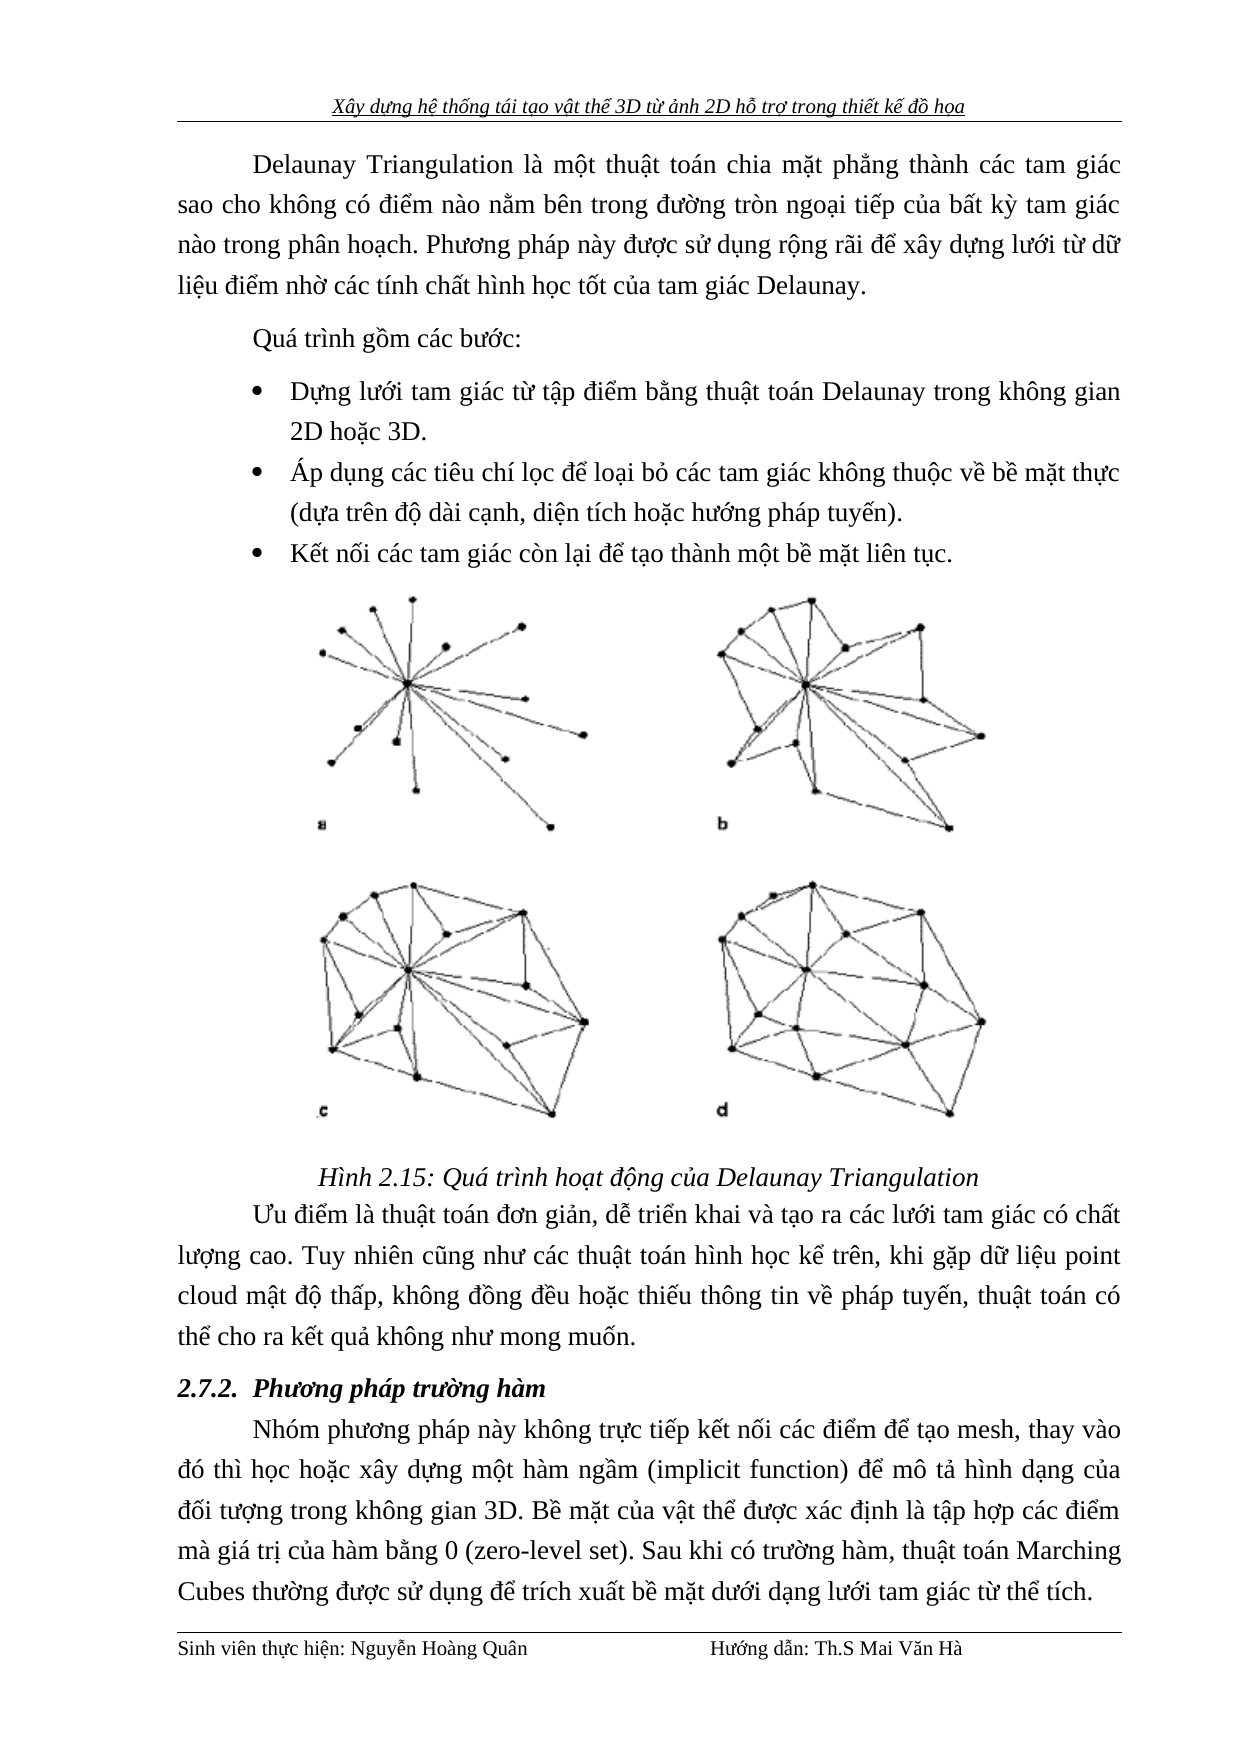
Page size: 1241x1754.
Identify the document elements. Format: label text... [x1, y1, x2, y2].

subtitle Phương pháp trường hàm [177, 1372, 1122, 1404]
text Nhóm phương pháp này không trực tiếp kết nối các điểm để tạo mesh, thay vào đó thì học hoặc xây dựng một hàm ngầm (implicit function) để mô tả hình dạng của đối tượng trong không gian 3D. Bề mặt của vật thể được xác định là tập hợp các điểm mà giá trị của hàm bằng 0 (zero-level set). Sau khi có trường hàm, thuật toán Marching Cubes thường được sử dụng để trích xuất bề mặt dưới dạng lưới tam giác từ thể tích. [177, 1413, 1122, 1606]
list Áp dụng các tiêu chí lọc để loại bỏ các tam giác không thuộc về bề mặt thực (dựa trên độ dài cạnh, diện tích hoặc hướng pháp tuyến). [252, 456, 1122, 527]
text Quá trình gồm các bước: [177, 322, 1122, 353]
list Kết nối các tam giác còn lại để tạo thành một bề mặt liên tục. [252, 537, 1122, 568]
list Dựng lưới tam giác từ tập điểm bằng thuật toán Delaunay trong không gian 2D hoặc 3D. [252, 375, 1122, 446]
picture [298, 589, 1002, 1140]
text Delaunay Triangulation là một thuật toán chia mặt phẳng thành các tam giác sao cho không có điểm nào nằm bên trong đường tròn ngoại tiếp của bất kỳ tam giác nào trong phân hoạch. Phương pháp này được sử dụng rộng rãi để xây dựng lưới từ dữ liệu điểm nhờ các tính chất hình học tốt của tam giác Delaunay. [177, 148, 1122, 300]
text Ưu điểm là thuật toán đơn giản, dễ triển khai và tạo ra các lưới tam giác có chất lượng cao. Tuy nhiên cũng như các thuật toán hình học kể trên, khi gặp dữ liệu point cloud mật độ thấp, không đồng đều hoặc thiếu thông tin về pháp tuyến, thuật toán có thể cho ra kết quả không như mong muốn. [177, 1198, 1122, 1351]
